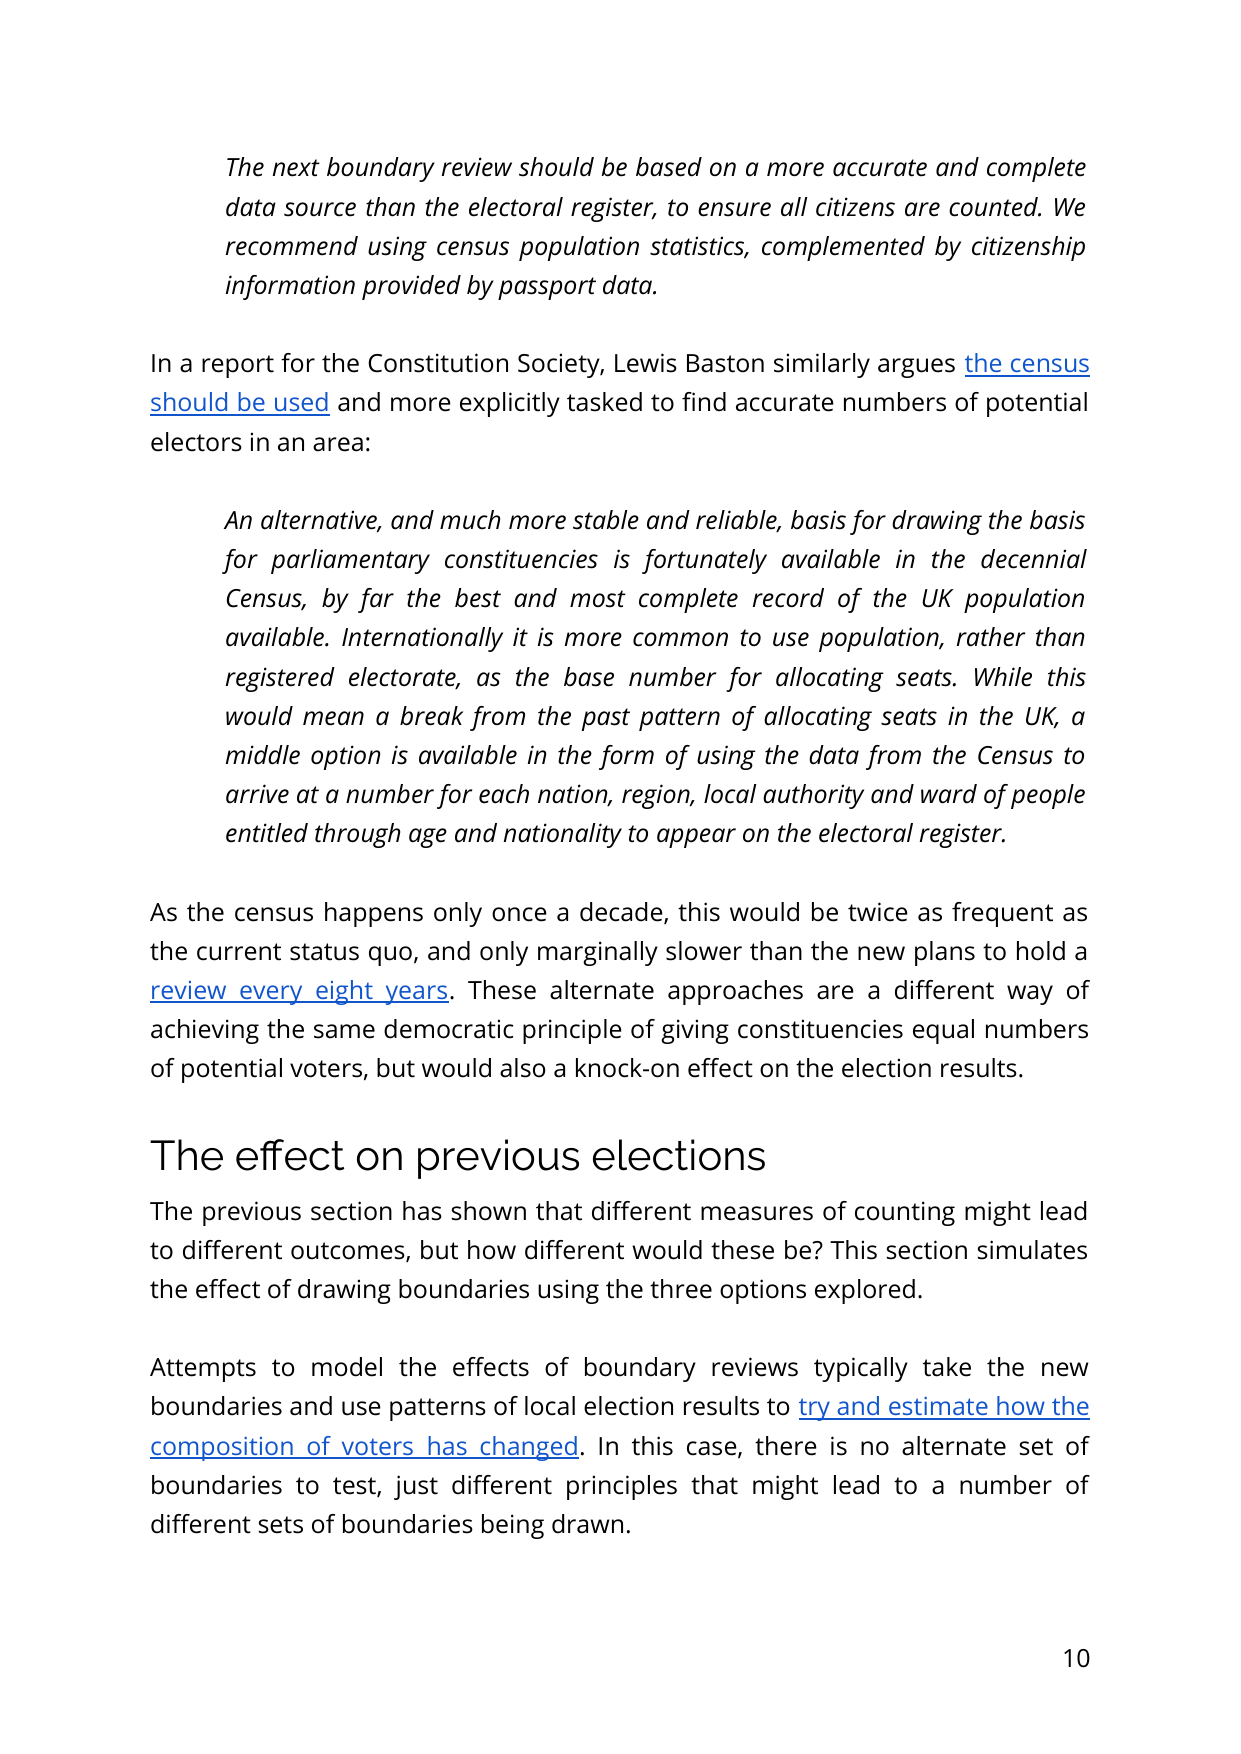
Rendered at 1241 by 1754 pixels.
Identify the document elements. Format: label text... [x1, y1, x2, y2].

text The previous section has shown that different measures of counting might lead to different outcomes, but how different would these be? This section simulates the effect of drawing boundaries using the three options explored. [150, 1193, 1090, 1306]
text An alternative, and much more stable and reliable, basis for drawing the basis for parliamentary constituencies is fortunately available in the decennial Census, by far the best and most complete record of the UK population available. Internationally it is more common to use population, rather than registered electorate, as the base number for allocating seats. While this would mean a break from the past pattern of allocating seats in the UK, a middle option is available in the form of using the data from the Census to arrive at a number for each nation, region, local authority and ward of people entitled through age and nationality to appear on the electoral register. [225, 502, 1090, 850]
text As the census happens only once a decade, this would be twice as frequent as the current status quo, and only marginally slower than the new plans to hold a review every eight years. These alternate approaches are a different way of achieving the same democratic principle of giving constituencies equal numbers of potential voters, but would also a knock-on effect on the election results. [150, 894, 1090, 1085]
subtitle The effect on previous elections [150, 1132, 1090, 1181]
text Attempts to model the effects of boundary reviews typically take the new boundaries and use patterns of local election results to try and estimate how the composition of voters has changed. In this case, there is no alternate set of boundaries to test, just different principles that might lead to a number of different sets of boundaries being drawn. [150, 1350, 1090, 1541]
text The next boundary review should be based on a more accurate and complete data source than the electoral register, to ensure all citizens are counted. We recommend using census population statistics, complemented by citizenship information provided by passport data. [225, 150, 1090, 302]
text In a report for the Constitution Society, Lewis Baston similarly argues the census should be used and more explicitly tasked to find accurate numbers of potential electors in an area: [150, 346, 1090, 458]
